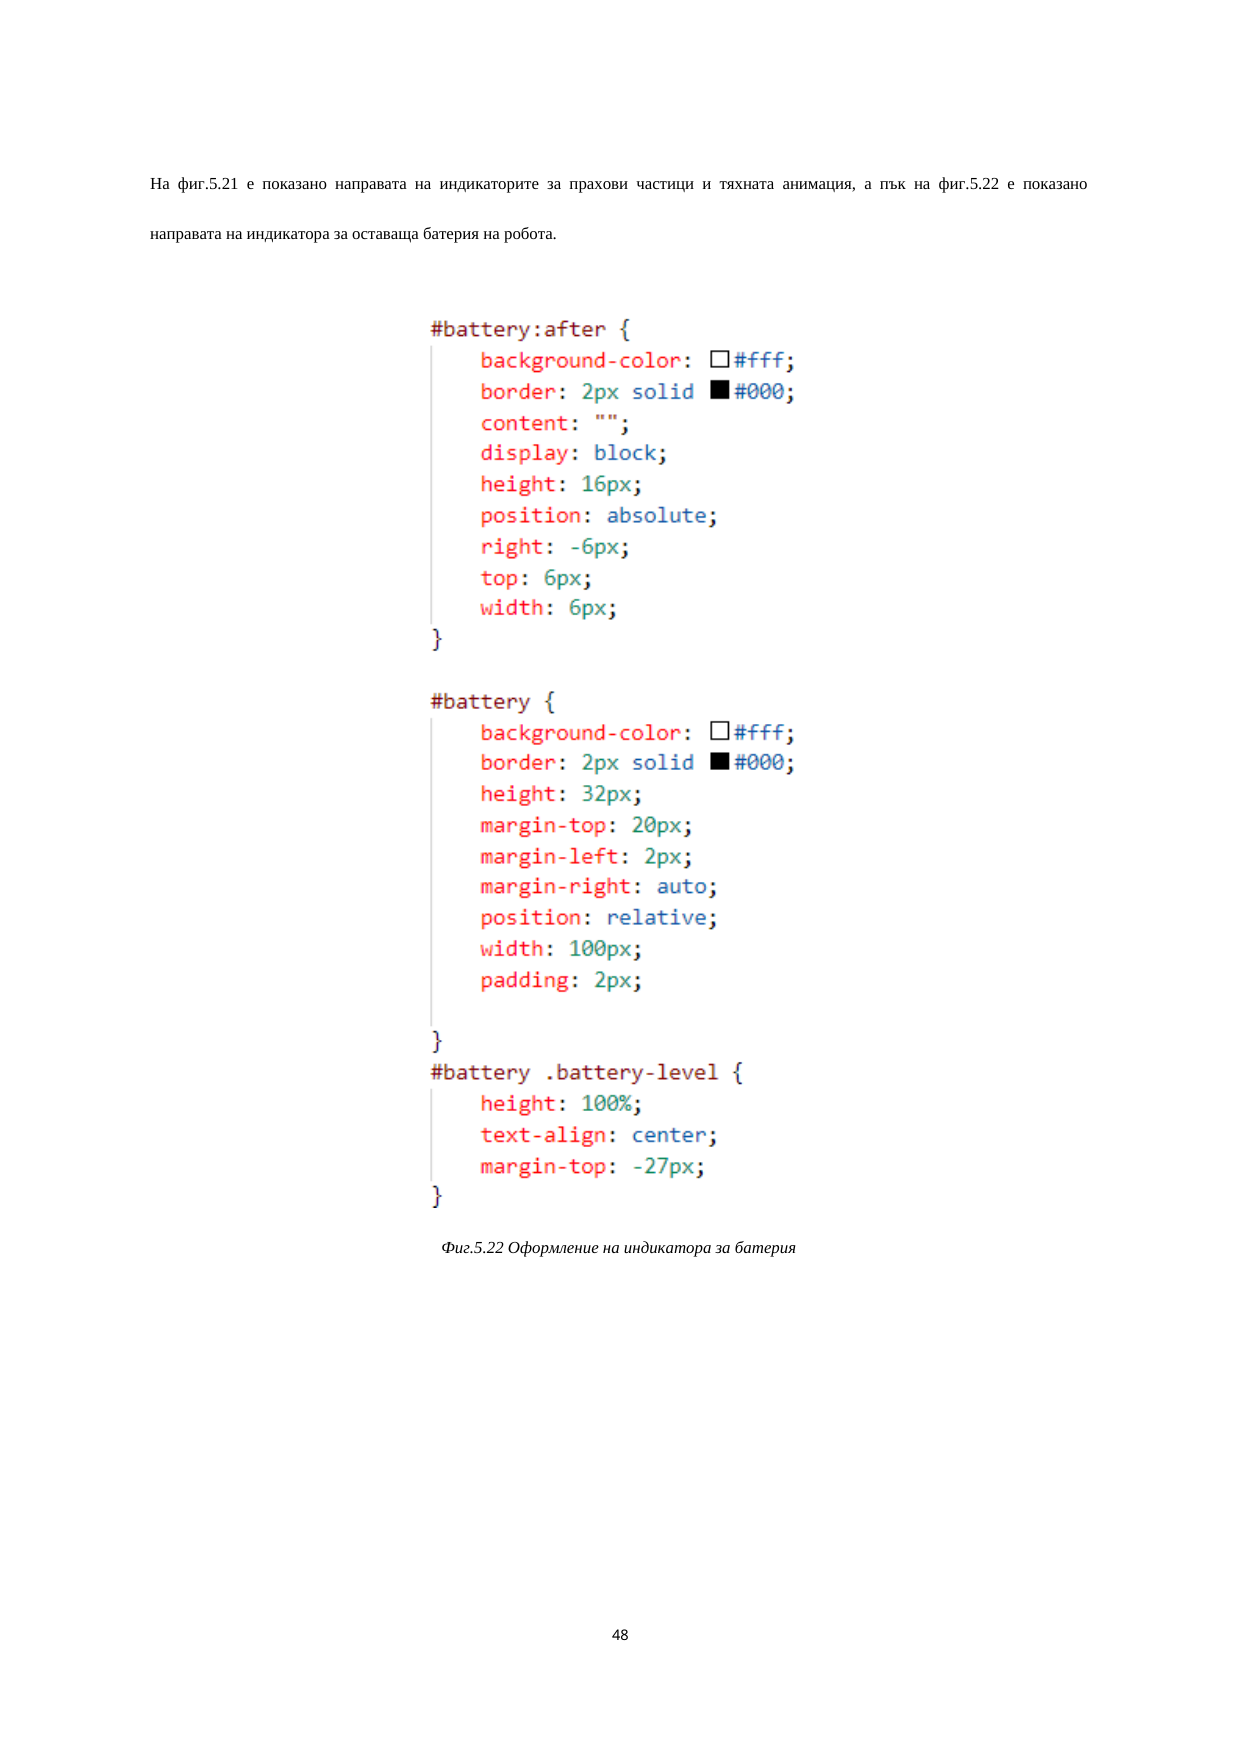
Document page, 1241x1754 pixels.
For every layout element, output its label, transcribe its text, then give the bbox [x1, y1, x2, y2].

text Фиг.5.22 Оформление на индикатора за батерия [150, 1224, 1090, 1258]
text На фиг.5.21 е показано направата на индикаторите за прахови частици и тяхната анимация, а пък на фиг.5.22 е показано направата на индикатора за оставаща батерия на робота. [150, 159, 1090, 243]
picture [426, 310, 814, 1208]
